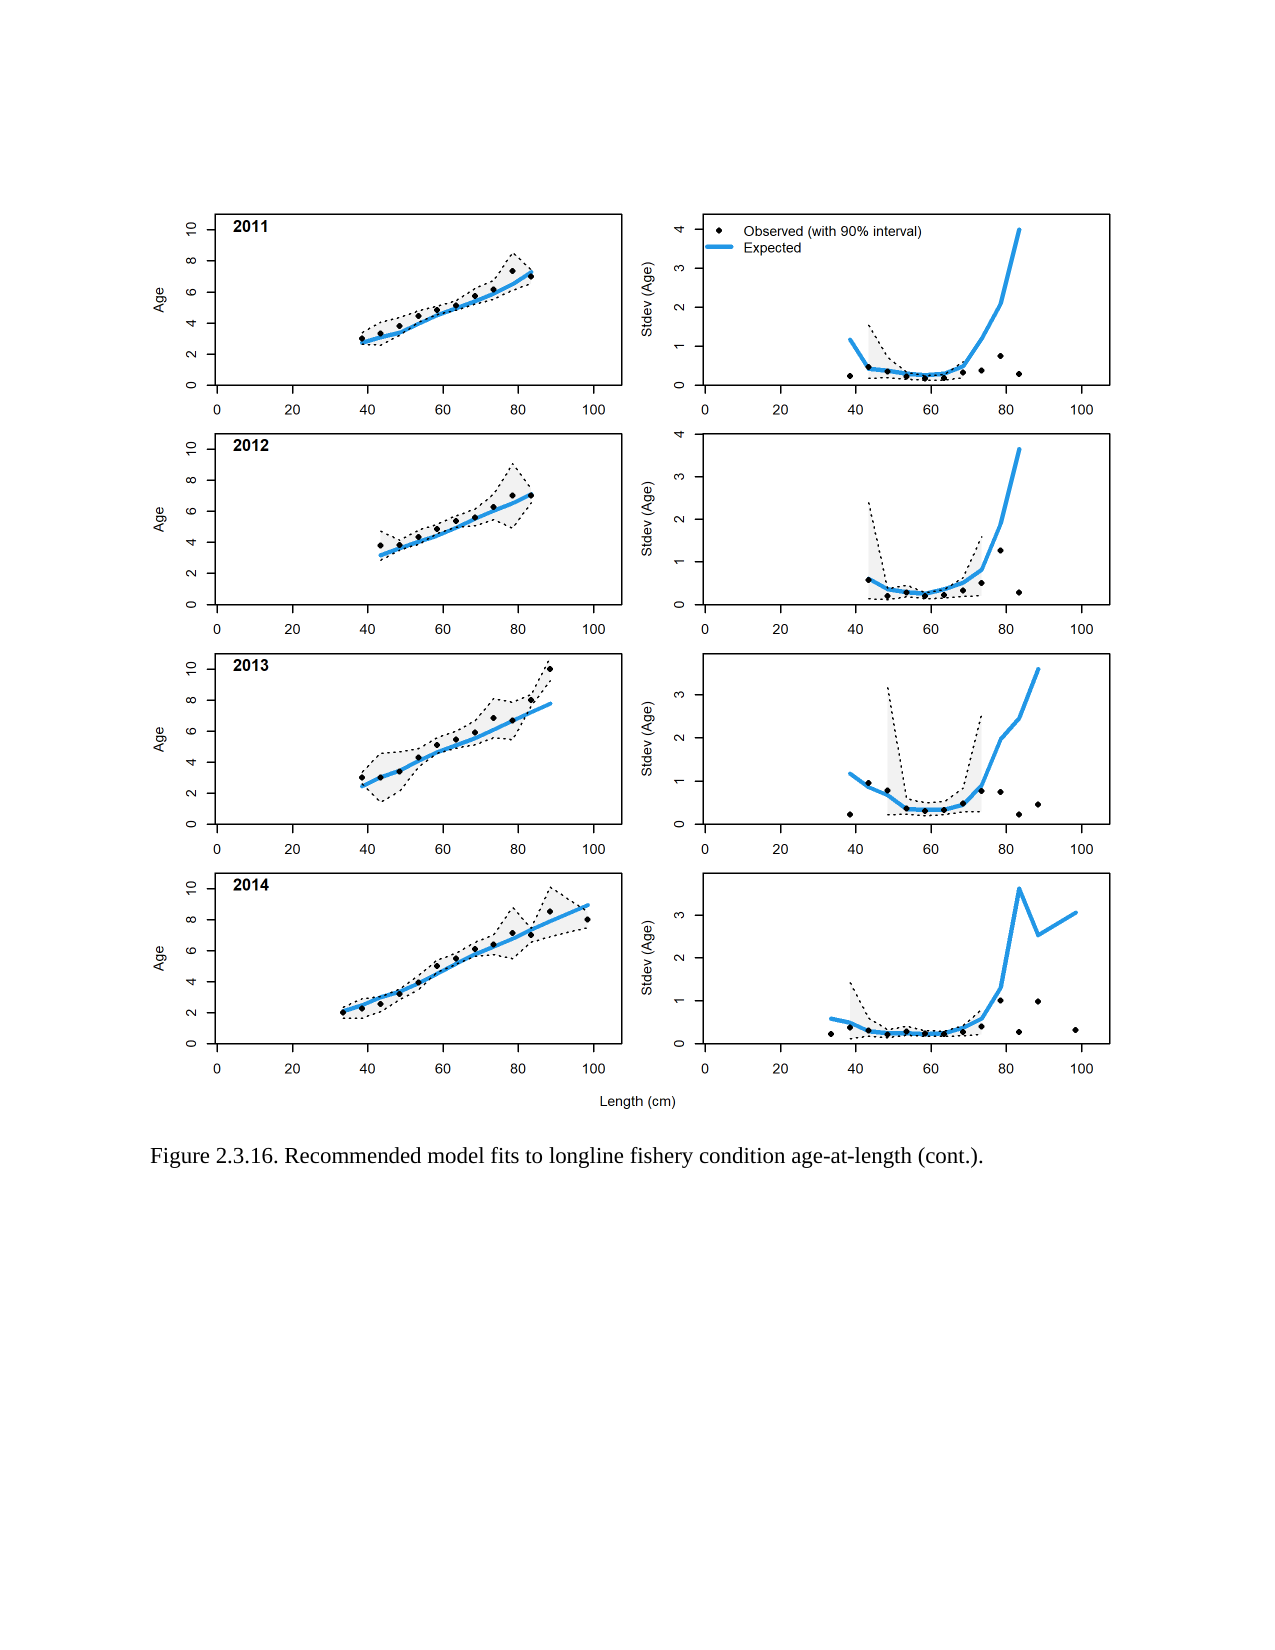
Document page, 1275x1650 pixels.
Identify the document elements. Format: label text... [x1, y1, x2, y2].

subtitle Figure 2.3.16. Recommended model fits to longline fishery condition age-at-length (cont.). [150, 1142, 1125, 1168]
picture [150, 150, 1125, 1125]
